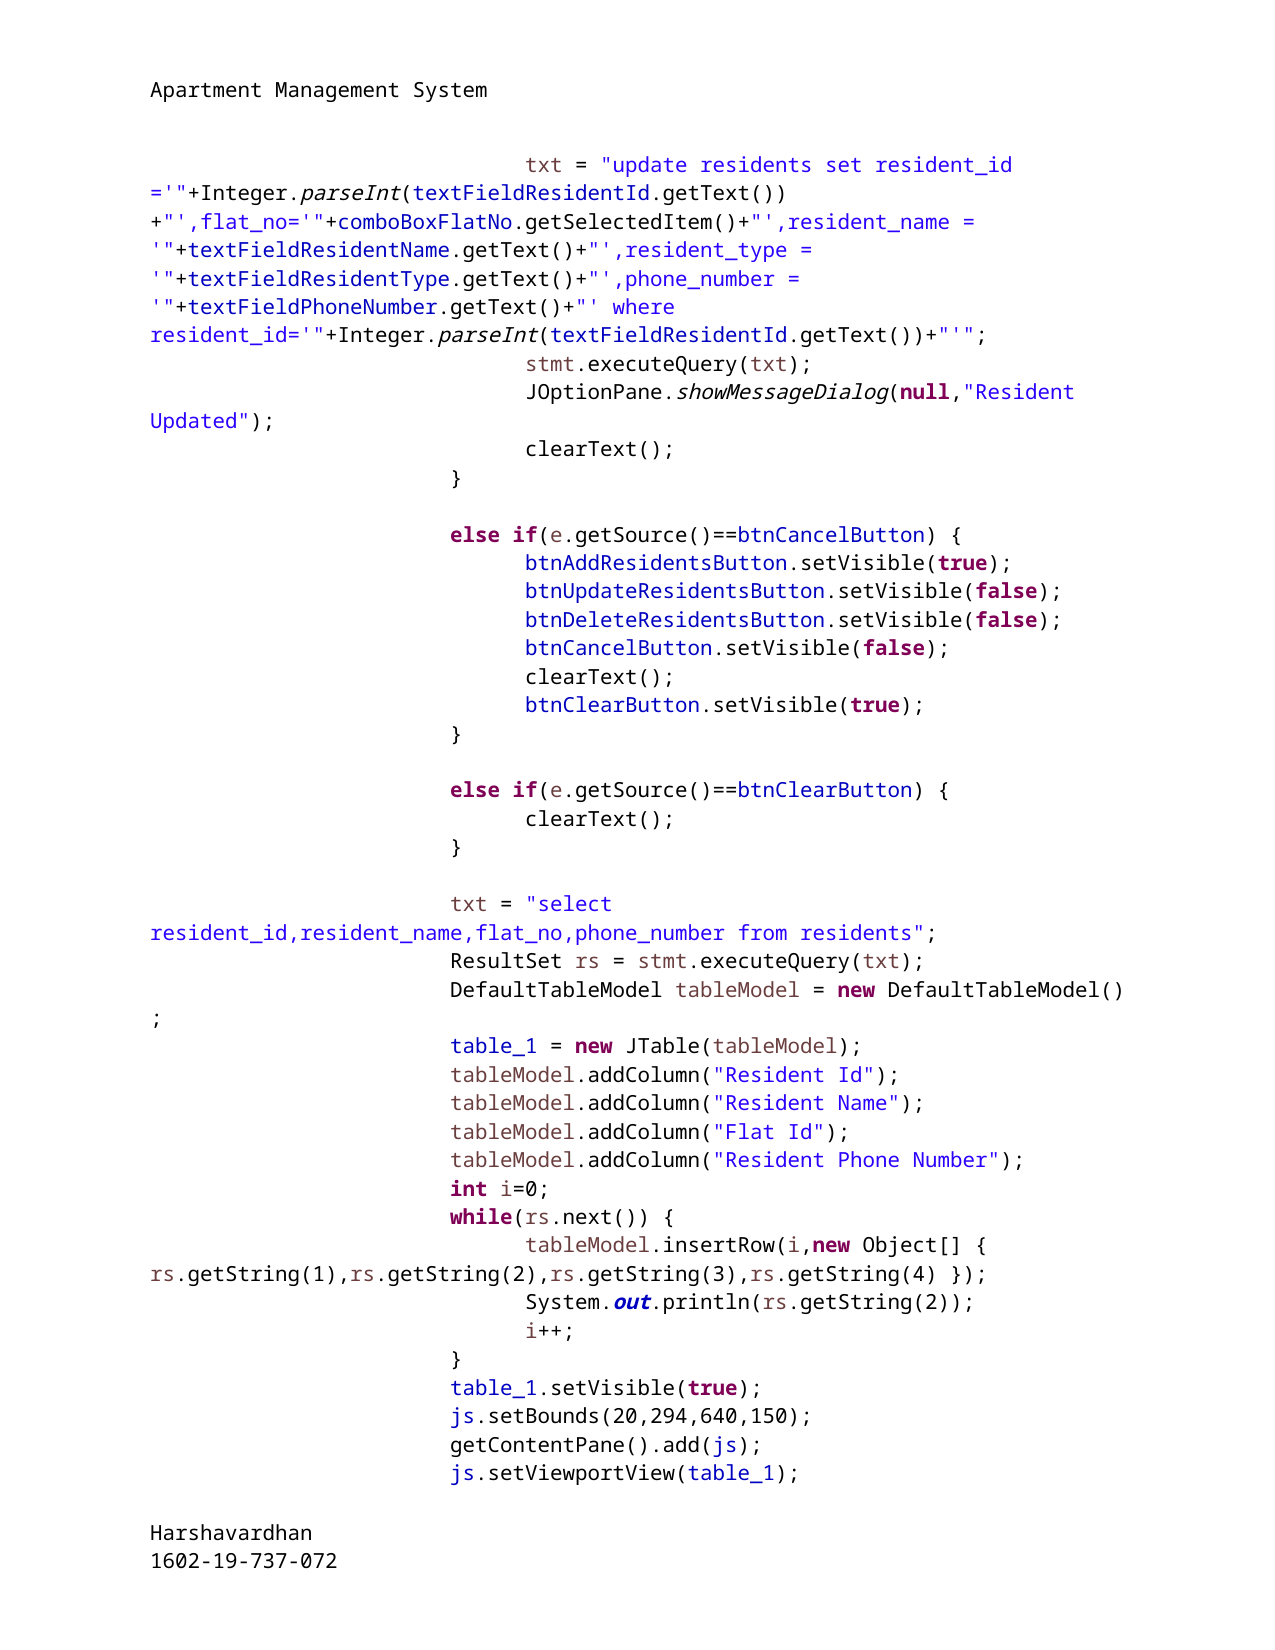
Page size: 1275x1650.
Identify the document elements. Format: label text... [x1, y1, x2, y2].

text table_1.setVisible(true); [150, 1373, 1125, 1401]
text clearText(); [150, 804, 1125, 832]
text btnClearButton.setVisible(true); [150, 690, 1125, 719]
text btnDeleteResidentsButton.setVisible(false); [150, 605, 1125, 633]
text btnCancelButton.setVisible(false); [150, 633, 1125, 662]
text } [150, 832, 1125, 861]
text tableModel.addColumn("Resident Id"); [150, 1060, 1125, 1088]
text while(rs.next()) { [150, 1202, 1125, 1231]
text tableModel.addColumn("Flat Id"); [150, 1117, 1125, 1145]
text btnUpdateResidentsButton.setVisible(false); [150, 577, 1125, 605]
text clearText(); [150, 434, 1125, 463]
text clearText(); [150, 662, 1125, 690]
text else if(e.getSource()==btnClearButton) { [150, 776, 1125, 804]
text js.setBounds(20,294,640,150); [150, 1401, 1125, 1430]
text tableModel.insertRow(i,new Object[] { rs.getString(1),rs.getString(2),rs.getString(3),rs.getString(4) }); [150, 1231, 1125, 1287]
text ResultSet rs = stmt.executeQuery(txt); [150, 946, 1125, 975]
text table_1 = new JTable(tableModel); [150, 1032, 1125, 1060]
text stmt.executeQuery(txt); [150, 349, 1125, 377]
text } [150, 719, 1125, 747]
text else if(e.getSource()==btnCancelButton) { [150, 520, 1125, 548]
text getContentPane().add(js); [150, 1430, 1125, 1458]
text int i=0; [150, 1174, 1125, 1202]
text System.out.println(rs.getString(2)); [150, 1287, 1125, 1316]
text tableModel.addColumn("Resident Phone Number"); [150, 1145, 1125, 1174]
text btnAddResidentsButton.setVisible(true); [150, 548, 1125, 577]
text txt = "select resident_id,resident_name,flat_no,phone_number from residents"; [150, 889, 1125, 946]
text i++; [150, 1316, 1125, 1344]
text JOptionPane.showMessageDialog(null,"Resident Updated"); [150, 377, 1125, 434]
text } [150, 1344, 1125, 1373]
text } [150, 463, 1125, 491]
text tableModel.addColumn("Resident Name"); [150, 1088, 1125, 1117]
text js.setViewportView(table_1); [150, 1458, 1125, 1487]
text DefaultTableModel tableModel = new DefaultTableModel() ; [150, 975, 1125, 1032]
text txt = "update residents set resident_id ='"+Integer.parseInt(textFieldResidentId.getText())+"',flat_no='"+comboBoxFlatNo.getSelectedItem()+"',resident_name = '"+textFieldResidentName.getText()+"',resident_type = '"+textFieldResidentType.getText()+"',phone_number = '"+textFieldPhoneNumber.getText()+"' where resident_id='"+Integer.parseInt(textFieldResidentId.getText())+"'"; [150, 150, 1125, 349]
